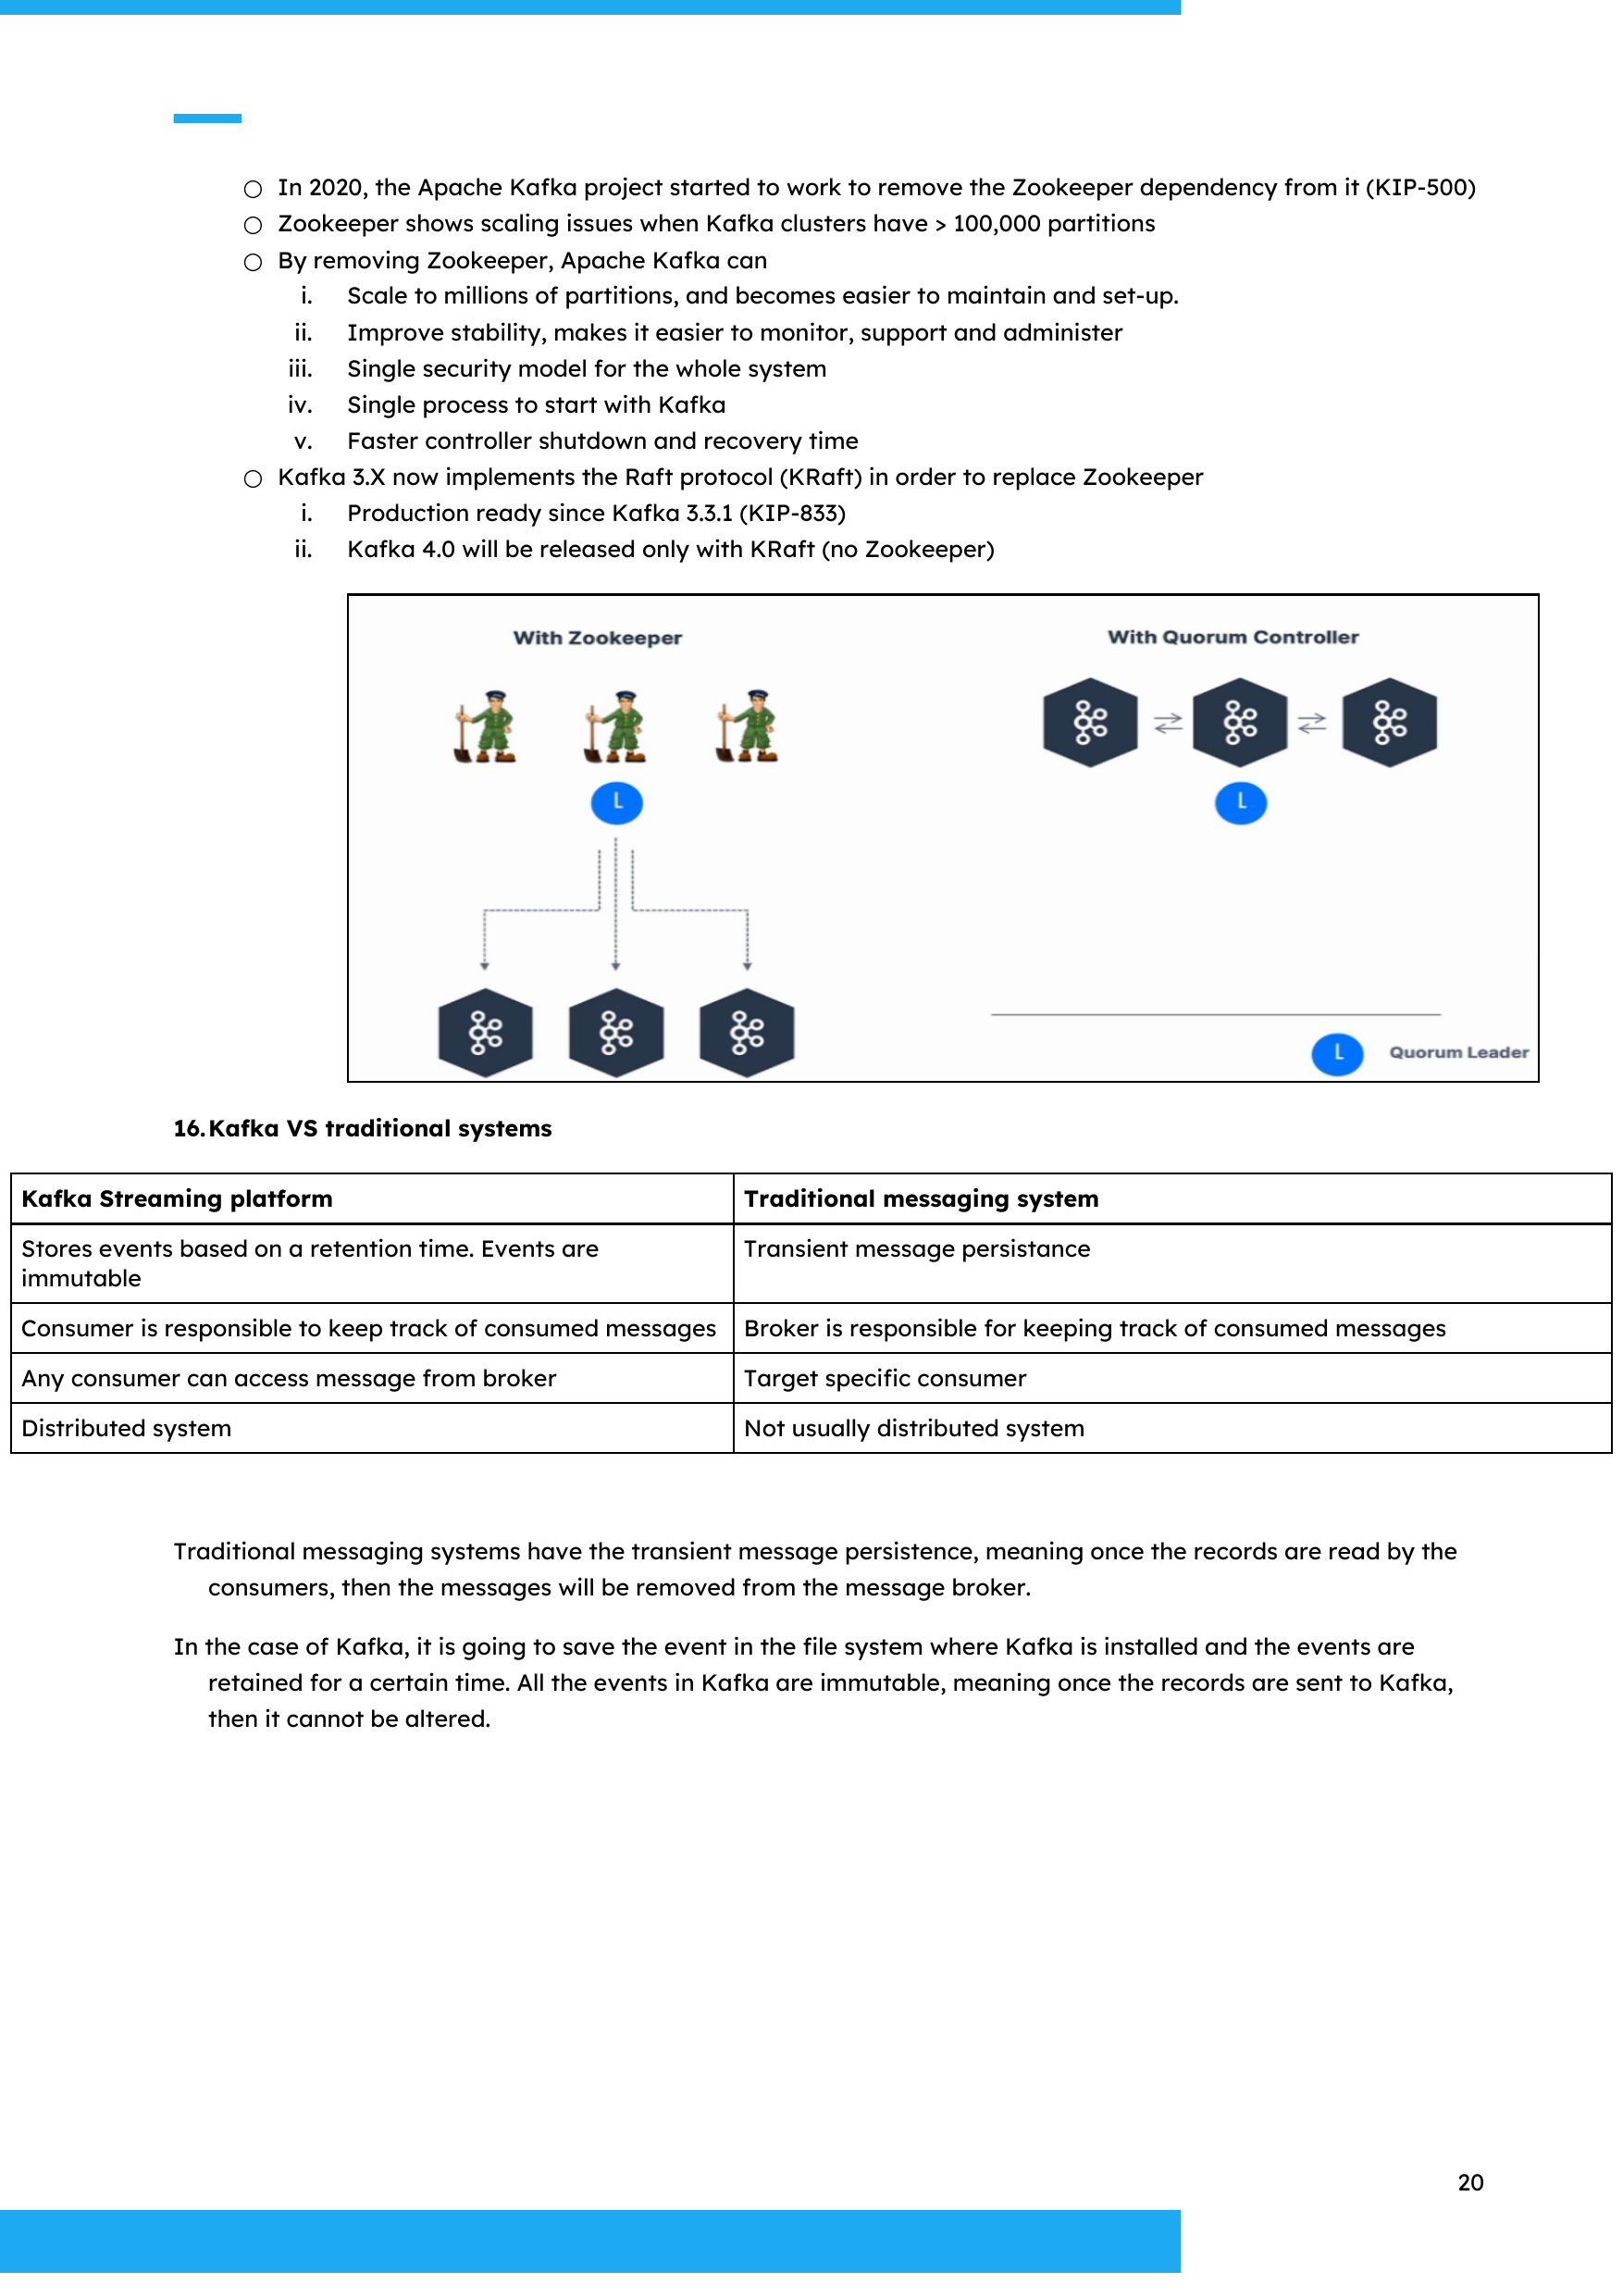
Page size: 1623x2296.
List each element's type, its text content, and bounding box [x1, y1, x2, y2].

list Kafka 4.0 will be released only with KRaft (no Zookeeper) [312, 534, 1484, 564]
table_cell Transient message persistance [735, 1225, 1611, 1302]
table_cell Distributed system [12, 1404, 733, 1452]
table_cell Broker is responsible for keeping track of consumed messages [735, 1304, 1611, 1352]
table_cell Target specific consumer [735, 1354, 1611, 1402]
list Scale to millions of partitions, and becomes easier to maintain and set-up. [312, 281, 1484, 310]
picture [173, 114, 242, 123]
text Traditional messaging systems have the transient message persistence, meaning once the records are read by the consumers, then the messages will be removed from the message broker. [173, 1536, 1484, 1602]
table_cell Consumer is responsible to keep track of consumed messages [12, 1304, 733, 1352]
list Kafka 3.X now implements the Raft protocol (KRaft) in order to replace Zookeeper [242, 462, 1484, 491]
list Improve stability, makes it easier to monitor, support and administer [312, 317, 1484, 346]
table_cell Any consumer can access message from broker [12, 1354, 733, 1402]
list Kafka VS traditional systems [173, 1113, 1484, 1142]
list Single process to start with Kafka [312, 390, 1484, 418]
picture [349, 596, 1538, 1081]
text In the case of Kafka, it is going to save the event in the file system where Kafka is installed and the events are retained for a certain time. All the events in Kafka are immutable, meaning once the records are sent to Kafka, then it cannot be altered. [173, 1632, 1484, 1733]
table_header Kafka Streaming platform [12, 1174, 733, 1222]
picture [0, 0, 1182, 15]
table_cell Stores events based on a retention time. Events are immutable [12, 1225, 733, 1302]
table_header Traditional messaging system [735, 1174, 1611, 1222]
list Zookeeper shows scaling issues when Kafka clusters have > 100,000 partitions [242, 209, 1484, 238]
list In 2020, the Apache Kafka project started to work to remove the Zookeeper dependency from it (KIP-500) [242, 173, 1484, 202]
list Faster controller shutdown and recovery time [312, 426, 1484, 454]
table_cell Not usually distributed system [735, 1404, 1611, 1452]
list Production ready since Kafka 3.3.1 (KIP-833) [312, 498, 1484, 527]
list Single security model for the whole system [312, 354, 1484, 382]
picture [0, 2210, 1182, 2273]
list By removing Zookeeper, Apache Kafka can [242, 245, 1484, 274]
